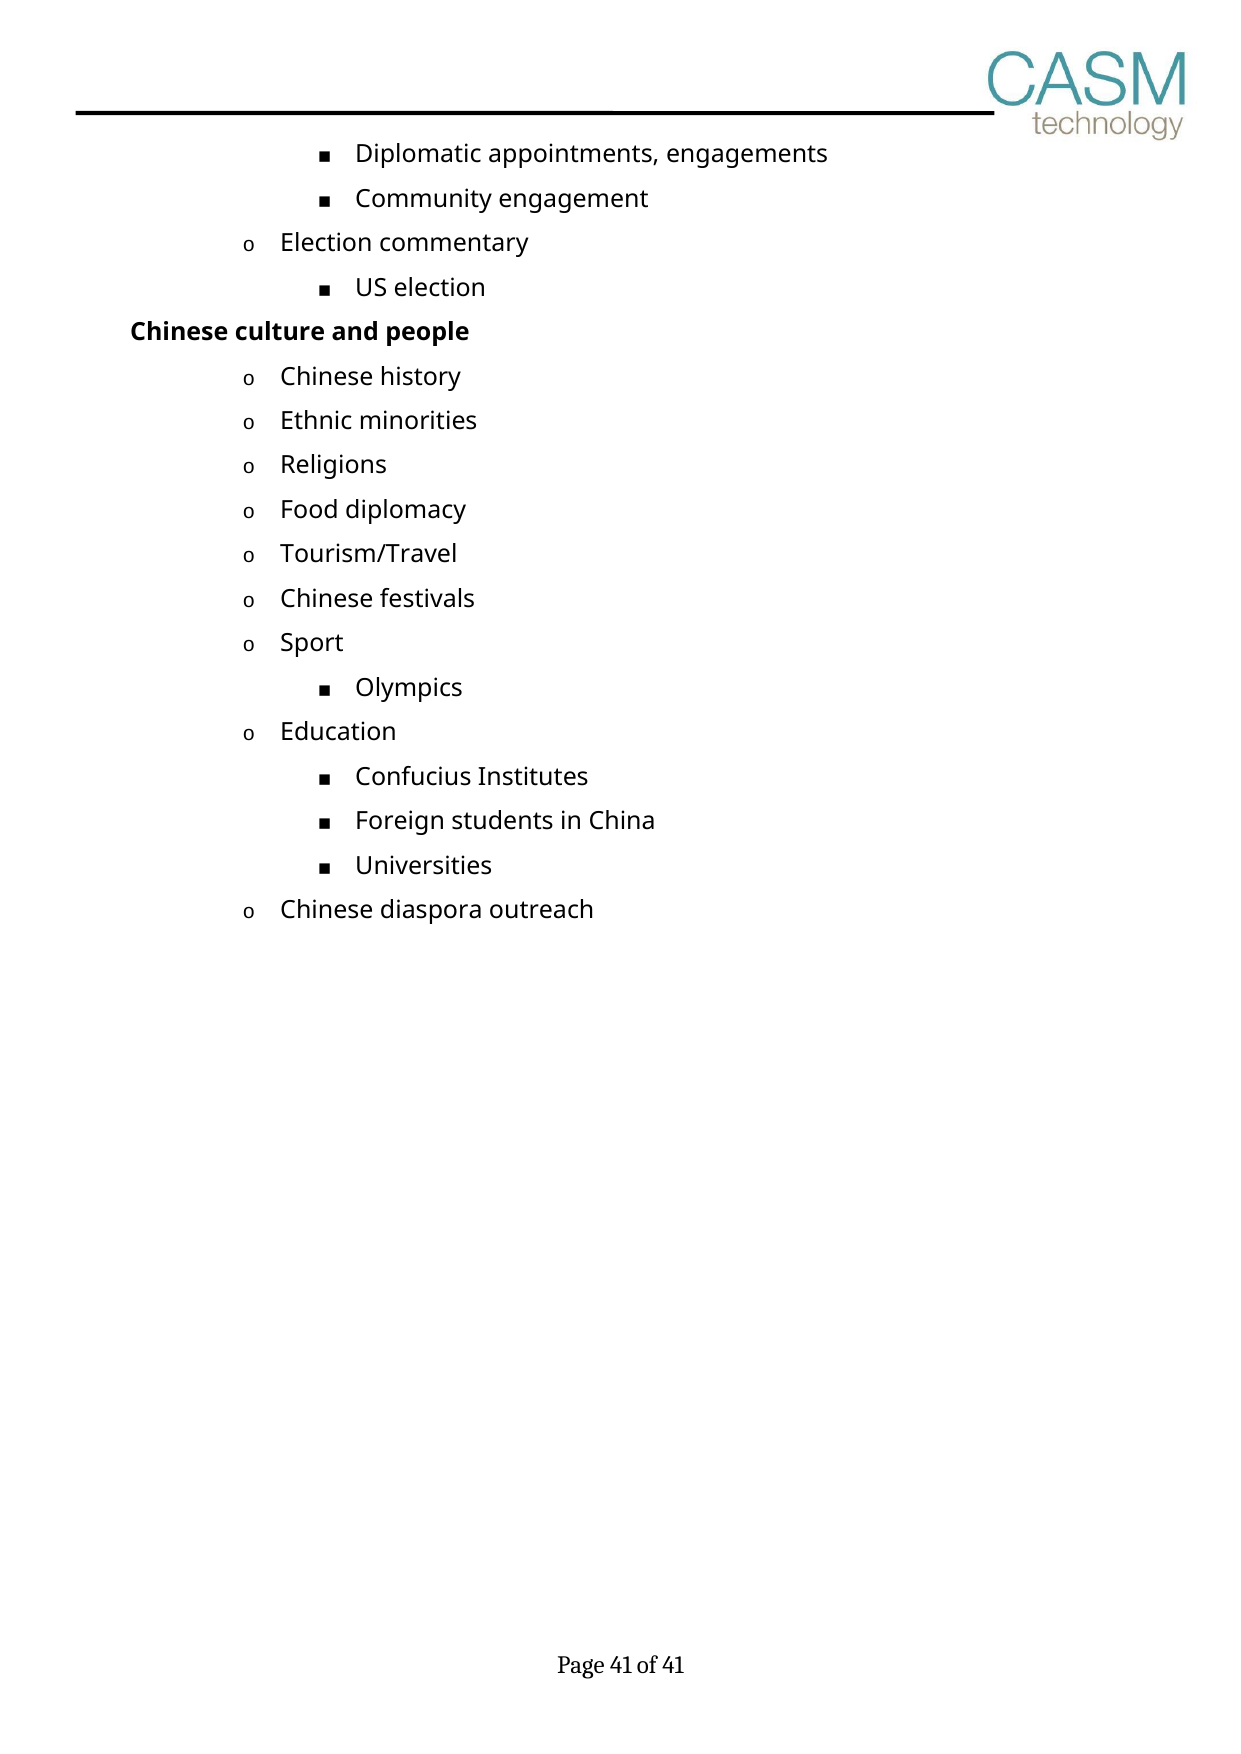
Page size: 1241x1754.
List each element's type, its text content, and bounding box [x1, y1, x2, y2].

list Diplomatic appointments, engagements [317, 136, 1110, 170]
list Food diplomacy [242, 492, 1110, 526]
picture [956, 20, 1218, 169]
list Universities [317, 847, 1110, 882]
list Religions [242, 447, 1110, 481]
list Election commentary [242, 225, 1110, 259]
text Chinese culture and people [130, 314, 1110, 348]
list Education [242, 714, 1110, 748]
list Foreign students in China [317, 803, 1110, 837]
list Chinese diaspora outreach [242, 892, 1110, 926]
list Tourism/Travel [242, 536, 1110, 570]
list Sport [242, 625, 1110, 659]
list Ethnic minorities [242, 403, 1110, 437]
list Olympics [317, 669, 1110, 704]
list Community engagement [317, 180, 1110, 214]
list Confucius Institutes [317, 758, 1110, 793]
list Chinese history [242, 358, 1110, 392]
list US election [317, 269, 1110, 303]
list Chinese festivals [242, 581, 1110, 615]
